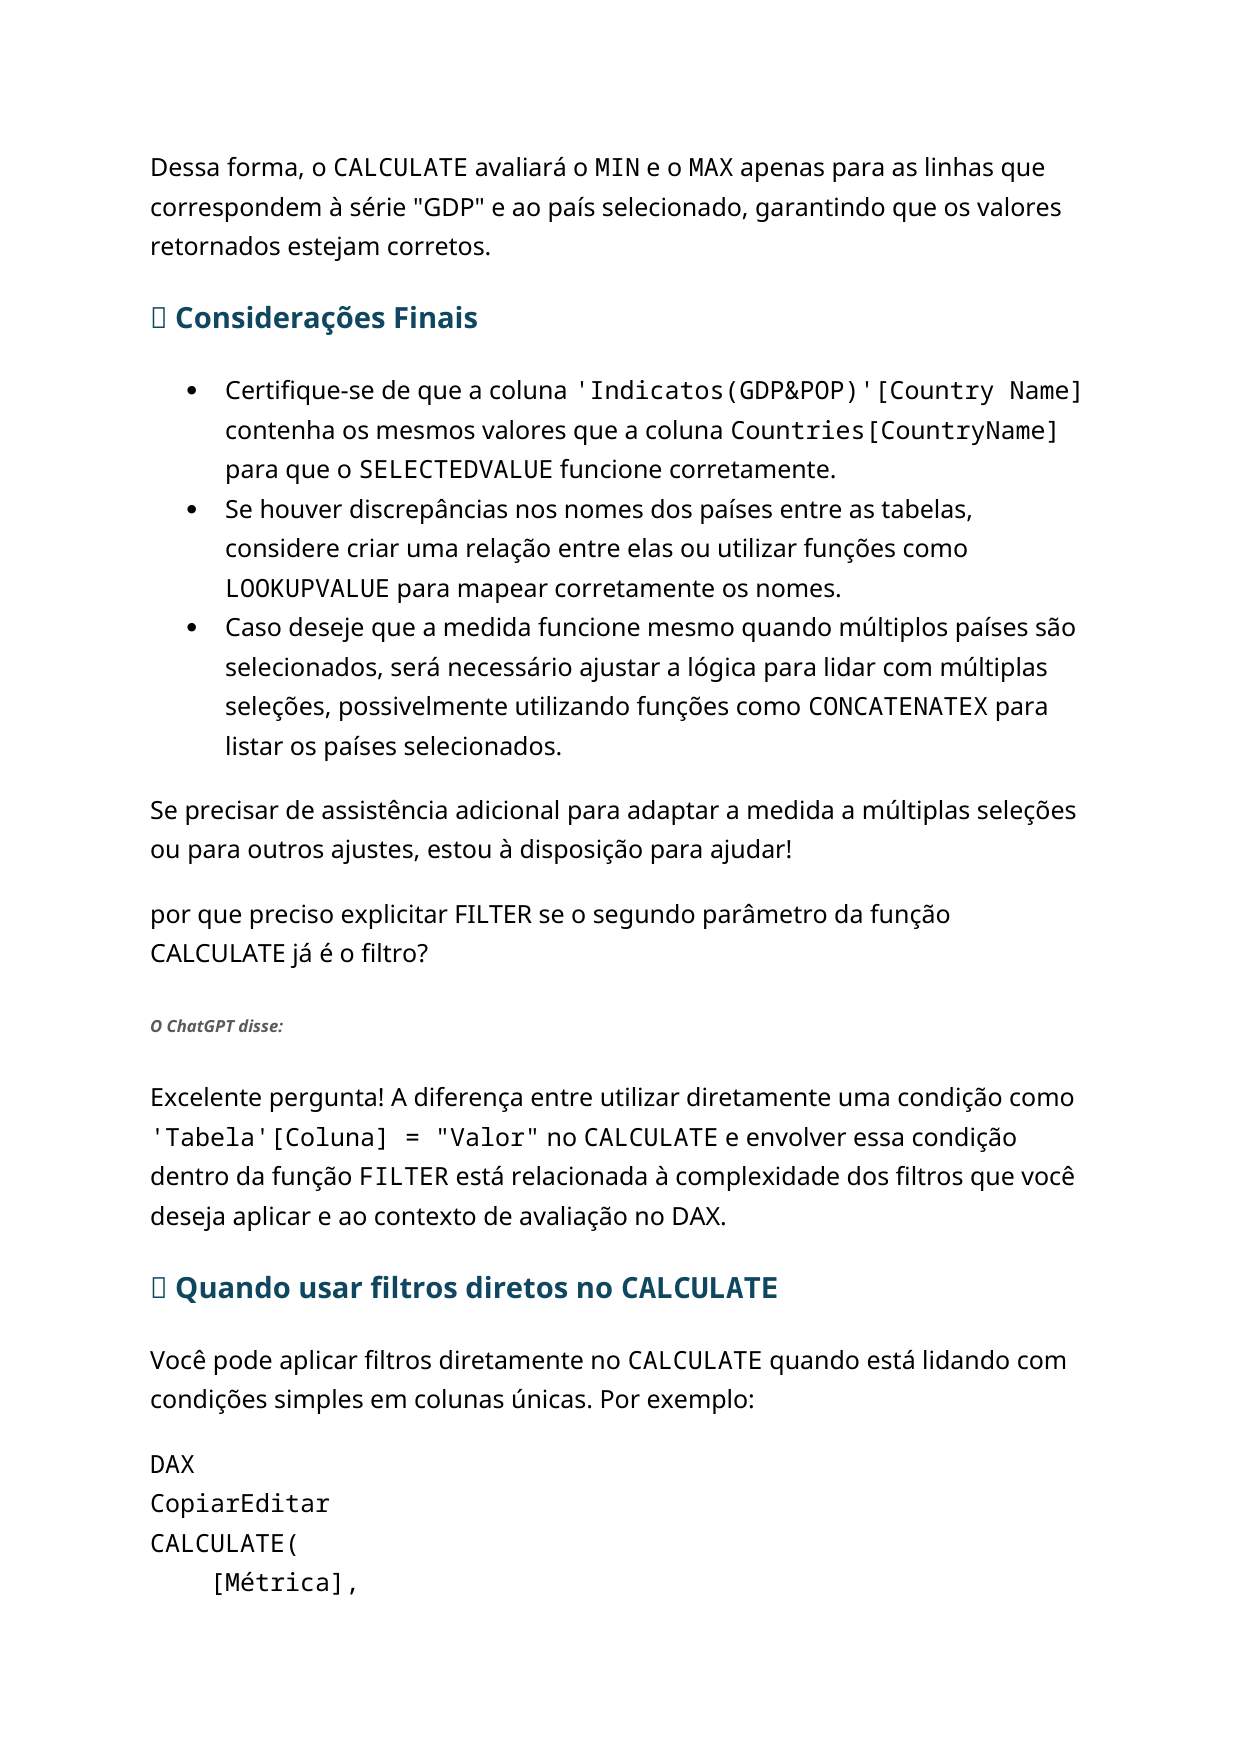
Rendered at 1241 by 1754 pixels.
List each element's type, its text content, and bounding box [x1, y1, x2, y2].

text Se precisar de assistência adicional para adaptar a medida a múltiplas seleções ou para outros ajustes, estou à disposição para ajudar! [150, 793, 1090, 866]
text Excelente pergunta! A diferença entre utilizar diretamente uma condição como 'Tabela'[Coluna] = "Valor" no CALCULATE e envolver essa condição dentro da função FILTER está relacionada à complexidade dos filtros que você deseja aplicar e ao contexto de avaliação no DAX. [150, 1080, 1090, 1232]
text Você pode aplicar filtros diretamente no CALCULATE quando está lidando com condições simples em colunas únicas. Por exemplo: [150, 1342, 1090, 1416]
list Certifique-se de que a coluna 'Indicatos(GDP&POP)'[Country Name] contenha os mesmos valores que a coluna Countries[CountryName] para que o SELECTEDVALUE funcione corretamente. [187, 373, 1090, 486]
text por que preciso explicitar FILTER se o segundo parâmetro da função CALCULATE já é o filtro? [150, 897, 1090, 970]
list Caso deseje que a medida funcione mesmo quando múltiplos países são selecionados, será necessário ajustar a lógica para lidar com múltiplas seleções, possivelmente utilizando funções como CONCATENATEX para listar os países selecionados. [187, 610, 1090, 762]
subtitle ✅ Quando usar filtros diretos no CALCULATE [150, 1267, 1090, 1307]
list Se houver discrepâncias nos nomes dos países entre as tabelas, considere criar uma relação entre elas ou utilizar funções como LOOKUPVALUE para mapear corretamente os nomes. [187, 491, 1090, 604]
subtitle O ChatGPT disse: [150, 1015, 1090, 1037]
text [150, 1525, 1090, 1599]
subtitle 📌 Considerações Finais [150, 298, 1090, 337]
text Dessa forma, o CALCULATE avaliará o MIN e o MAX apenas para as linhas que correspondem à série "GDP" e ao país selecionado, garantindo que os valores retornados estejam corretos. [150, 150, 1090, 263]
text DAX [150, 1446, 1090, 1480]
text CopiarEditar [150, 1486, 1090, 1520]
